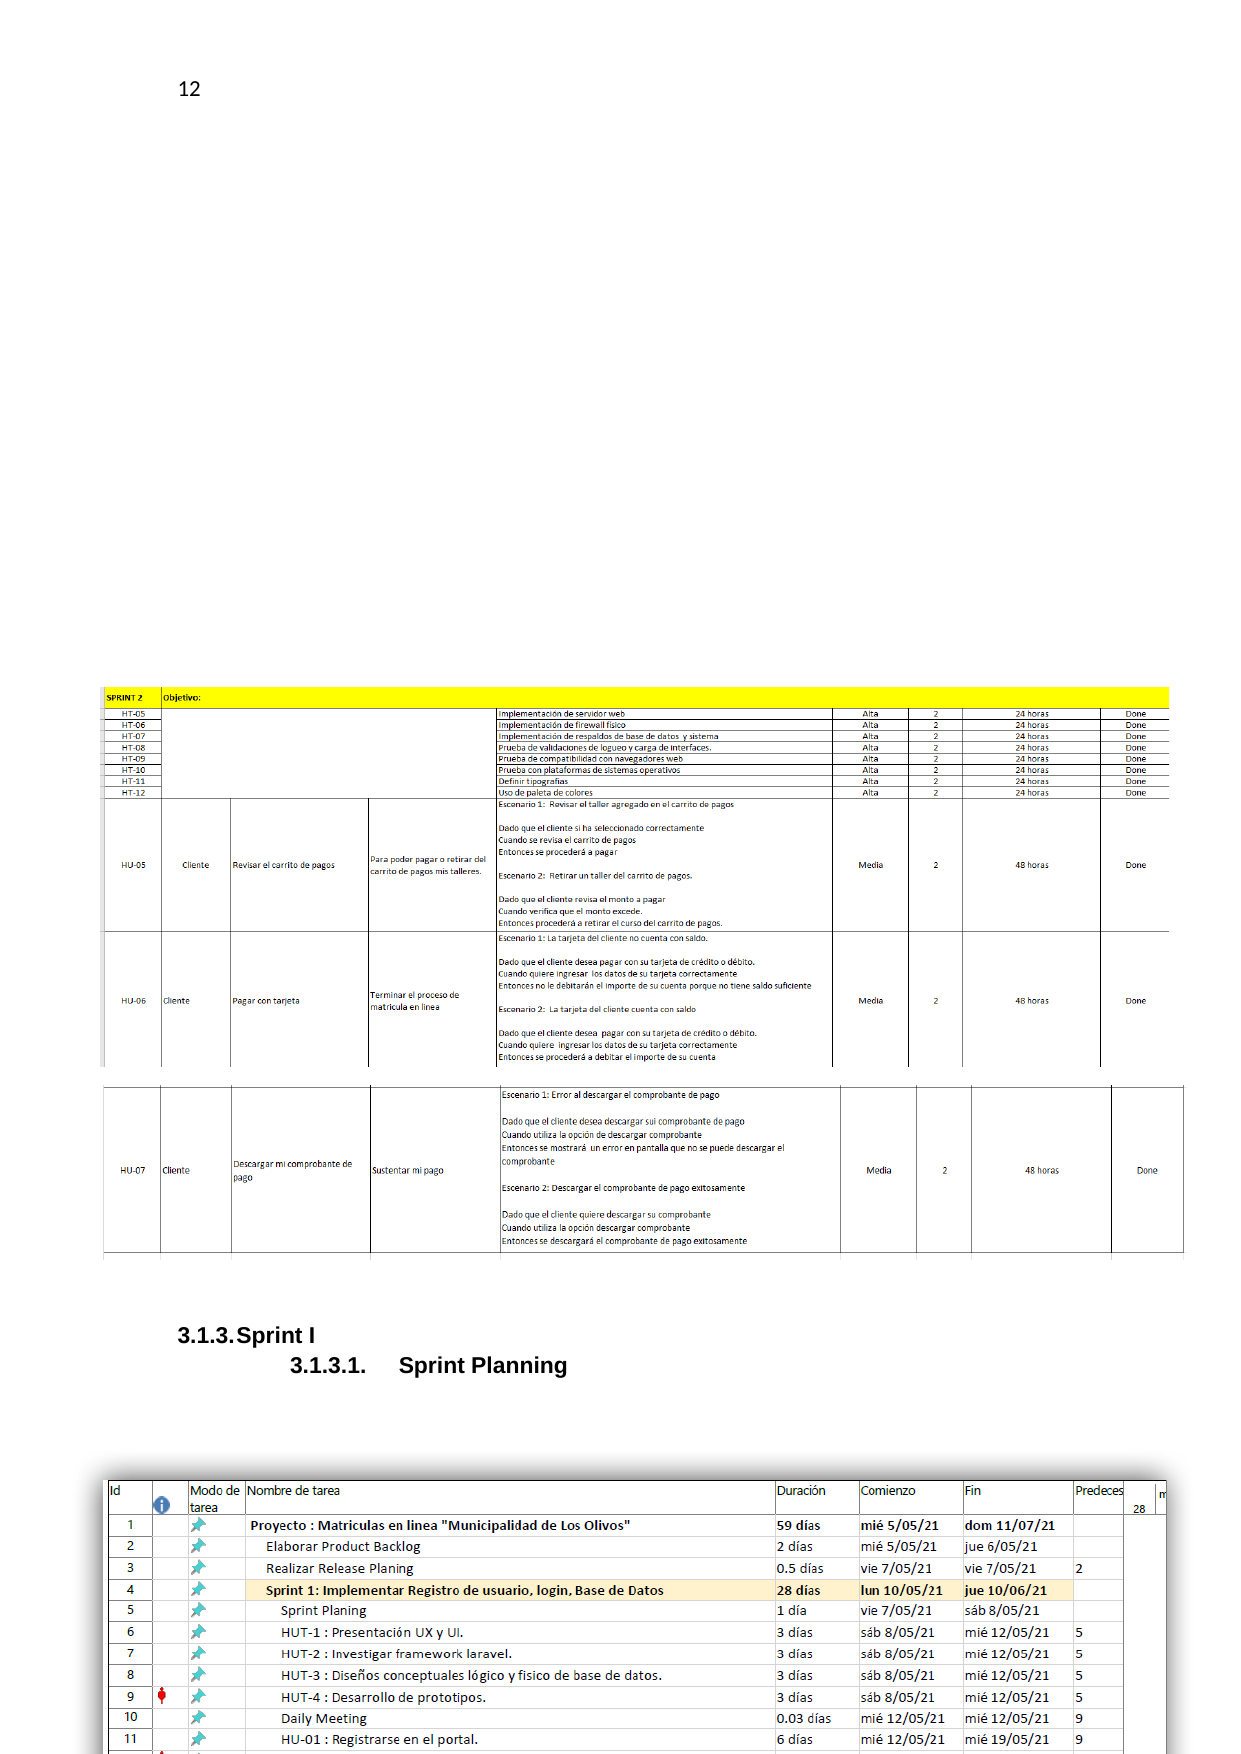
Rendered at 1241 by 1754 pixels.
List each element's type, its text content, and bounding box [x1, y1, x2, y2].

picture [100, 687, 1170, 1067]
list Sprint I [177, 1322, 1093, 1349]
picture [103, 1085, 1188, 1260]
list Sprint Planning [290, 1352, 1093, 1379]
picture [103, 1480, 1167, 1754]
